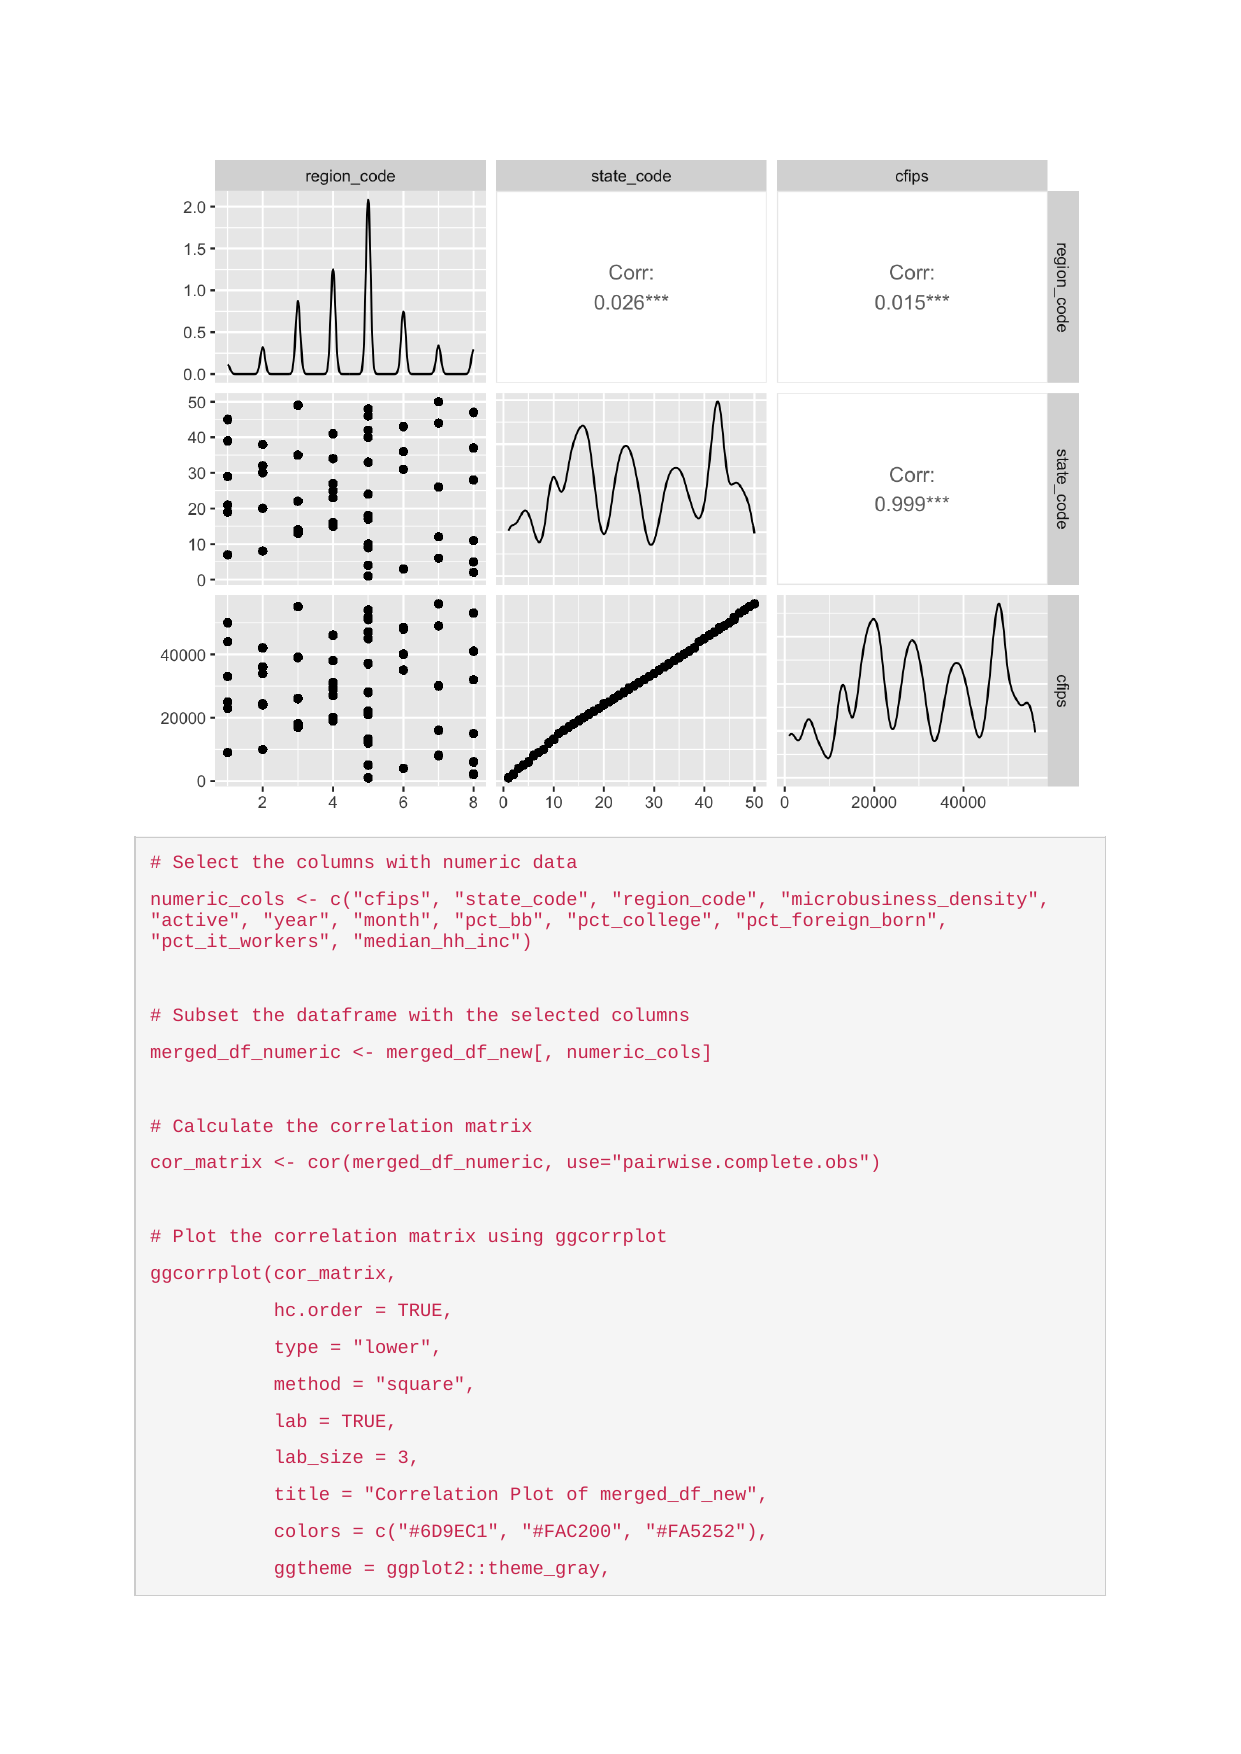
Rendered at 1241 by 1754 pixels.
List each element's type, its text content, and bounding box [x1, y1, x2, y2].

text type = "lower", [136, 1321, 1105, 1358]
text # Select the columns with numeric data [136, 838, 1105, 873]
text ggcorrplot(cor_matrix, [136, 1248, 1105, 1284]
text merged_df_numeric <- merged_df_new[, numeric_cols] [136, 1026, 1105, 1063]
text method = "square", [136, 1358, 1105, 1395]
text hc.order = TRUE, [136, 1284, 1105, 1321]
text # Calculate the correlation matrix [136, 1100, 1105, 1137]
text ggtheme = ggplot2::theme_gray, [136, 1543, 1105, 1595]
text lab_size = 3, [136, 1432, 1105, 1469]
text colors = c("#6D9EC1", "#FAC200", "#FA5252"), [136, 1506, 1105, 1543]
text cor_matrix <- cor(merged_df_numeric, use="pairwise.complete.obs") [136, 1137, 1105, 1174]
picture [150, 150, 1089, 821]
text numeric_cols <- c("cfips", "state_code", "region_code", "microbusiness_density", "active", "year", "month", "pct_bb", "pct_college", "pct_foreign_born", "pct_it_workers", "median_hh_inc") [136, 873, 1105, 953]
text # Plot the correlation matrix using ggcorrplot [136, 1211, 1105, 1248]
text lab = TRUE, [136, 1395, 1105, 1432]
text title = "Correlation Plot of merged_df_new", [136, 1469, 1105, 1506]
text # Subset the dataframe with the selected columns [136, 989, 1105, 1026]
